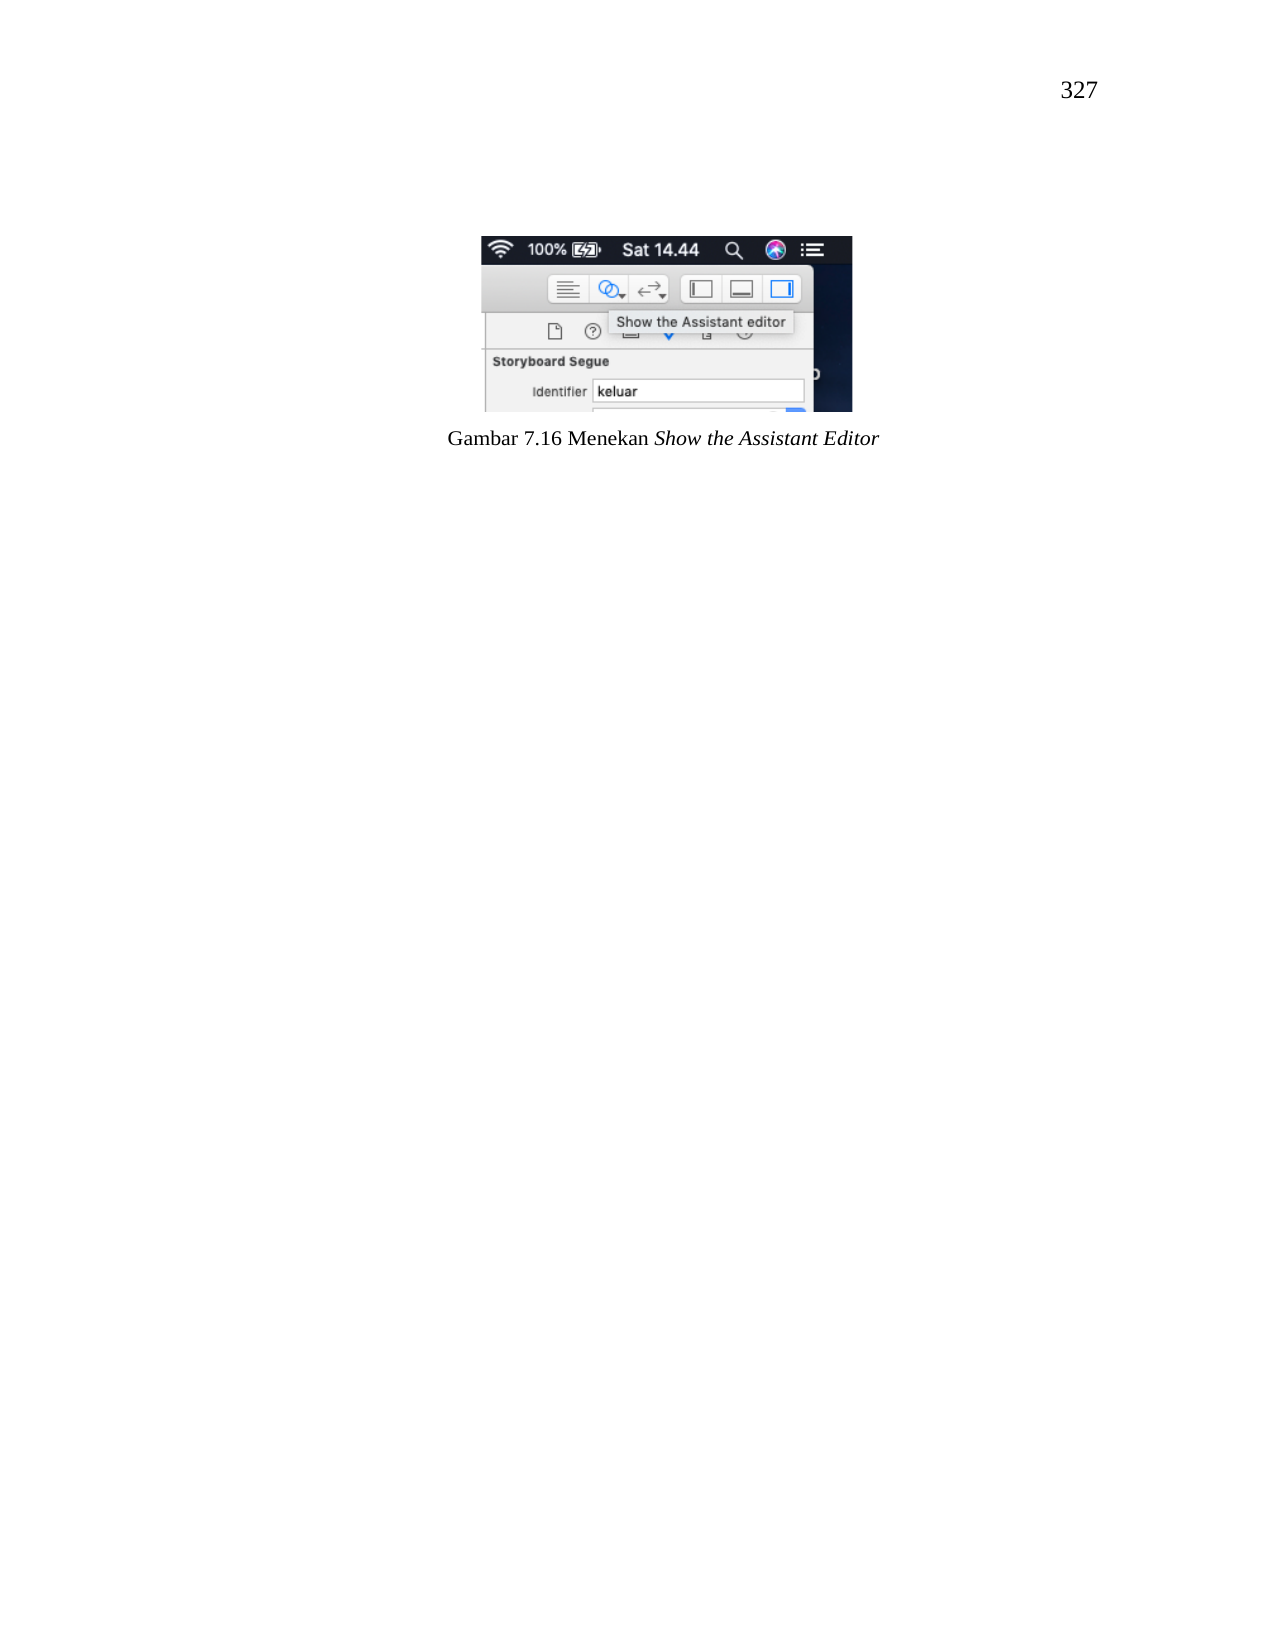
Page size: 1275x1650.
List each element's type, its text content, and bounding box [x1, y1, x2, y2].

text Gambar 7.16 Menekan Show the Assistant Editor [236, 426, 1093, 450]
picture [481, 236, 853, 412]
